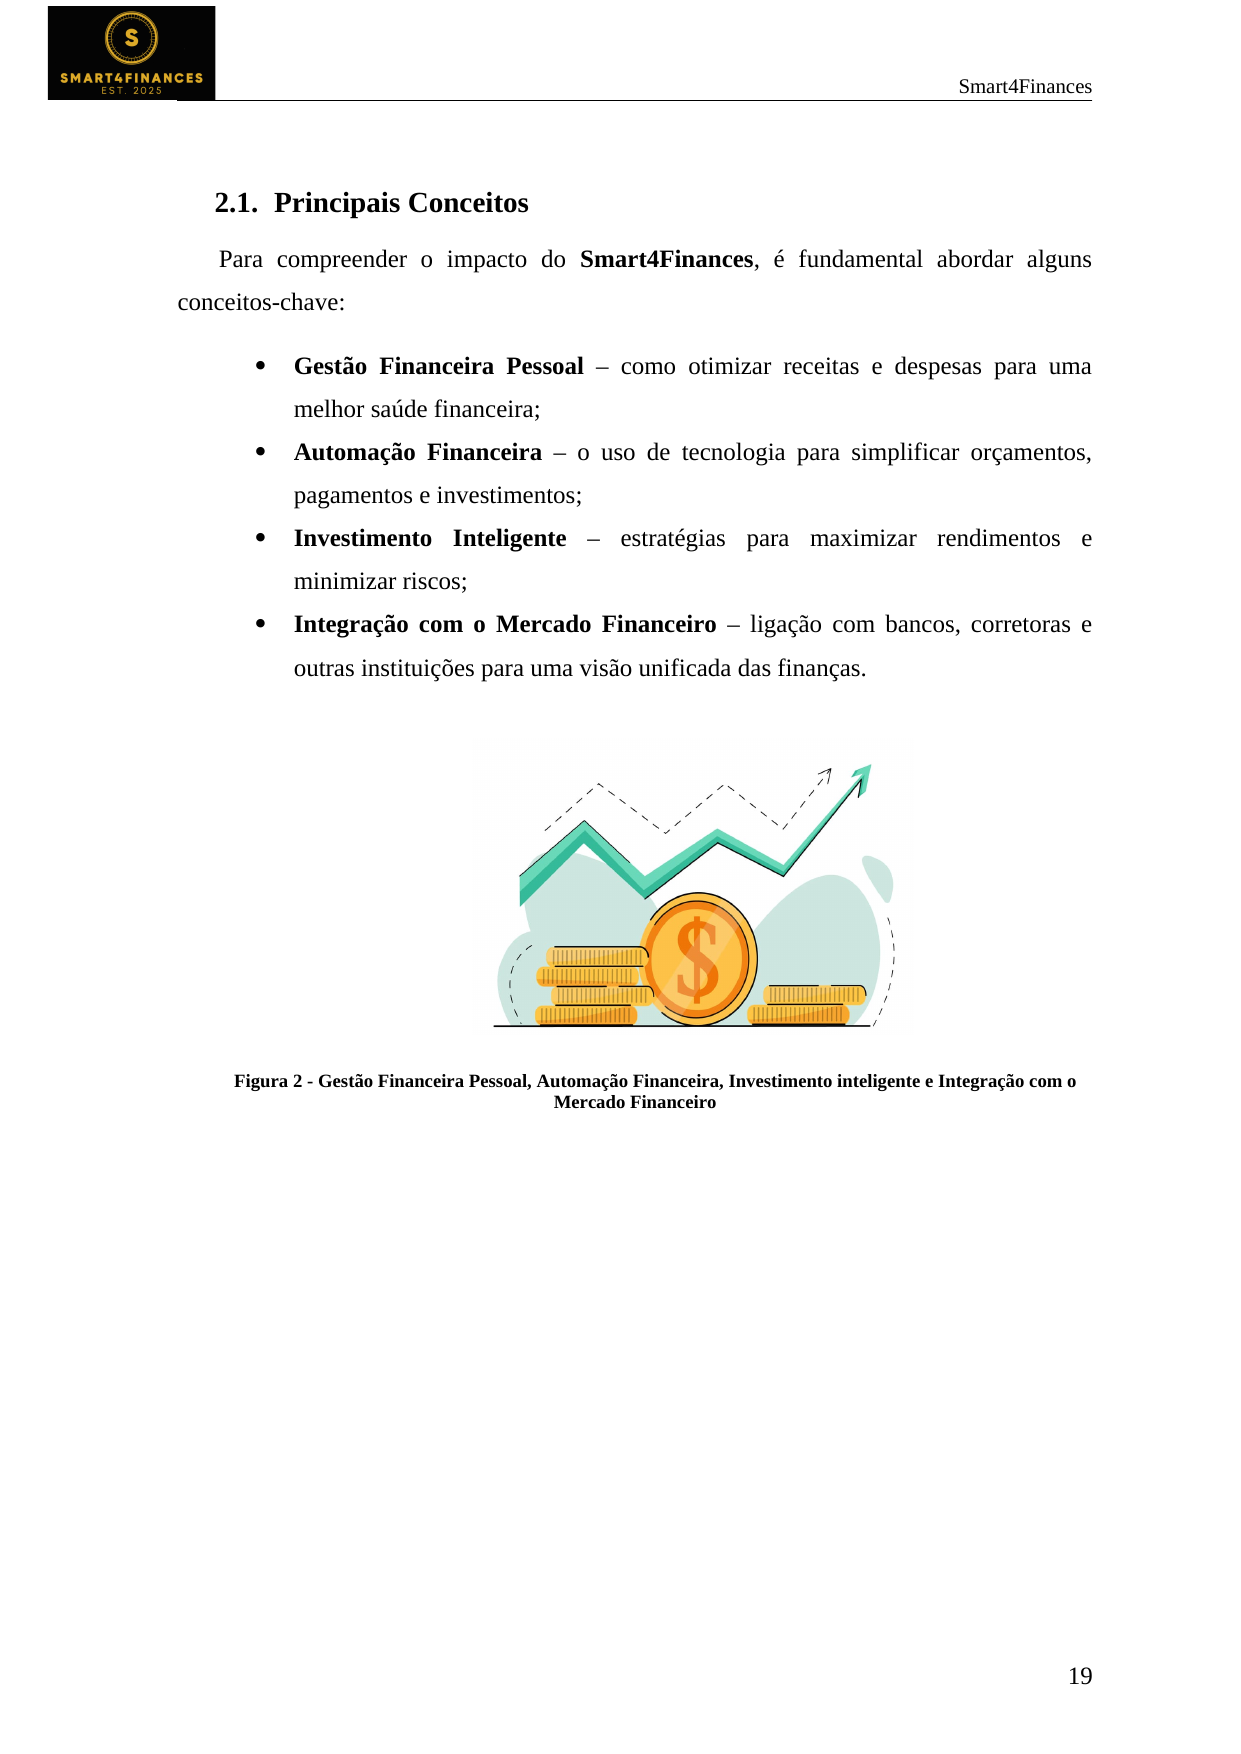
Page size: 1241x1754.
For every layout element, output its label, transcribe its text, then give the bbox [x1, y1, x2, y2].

picture [47, 6, 216, 100]
list Automação Financeira – o uso de tecnologia para simplificar orçamentos, pagamentos e investimentos; [256, 437, 1092, 509]
text Figura 2 - Gestão Financeira Pessoal, Automação Financeira, Investimento inteligente e Integração com o Mercado Financeiro [177, 1069, 1092, 1113]
list Gestão Financeira Pessoal – como otimizar receitas e despesas para uma melhor saúde financeira; [256, 351, 1092, 423]
picture [471, 738, 915, 1035]
subtitle Principais Conceitos [214, 185, 1092, 219]
list Investimento Inteligente – estratégias para maximizar rendimentos e minimizar riscos; [256, 523, 1092, 595]
list Integração com o Mercado Financeiro – ligação com bancos, corretoras e outras instituições para uma visão unificada das finanças. [256, 609, 1092, 681]
text Para compreender o impacto do Smart4Finances, é fundamental abordar alguns conceitos-chave: [177, 244, 1092, 316]
